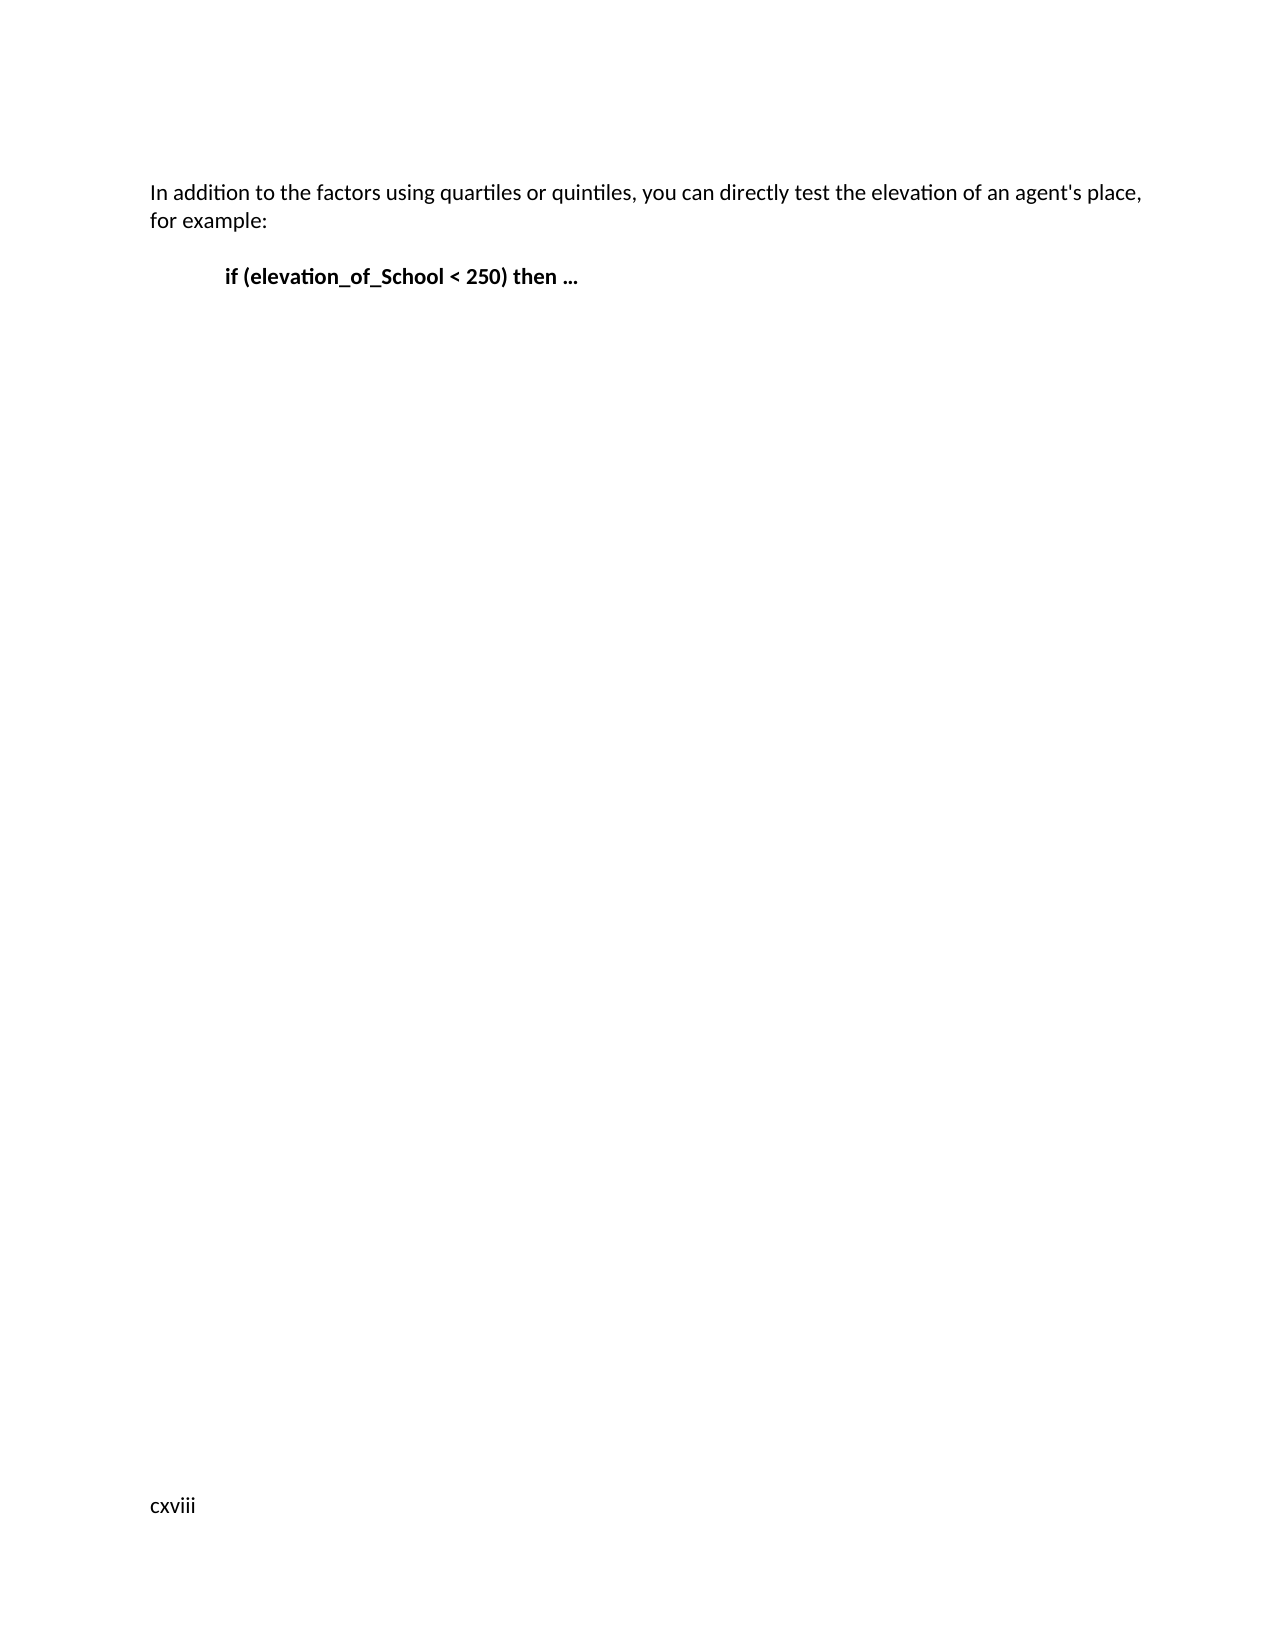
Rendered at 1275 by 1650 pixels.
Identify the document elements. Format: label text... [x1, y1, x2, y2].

text if (elevation_of_School < 250) then … [150, 262, 1155, 290]
text In addition to the factors using quartiles or quintiles, you can directly test the elevation of an agent's place, for example: [150, 178, 1155, 234]
